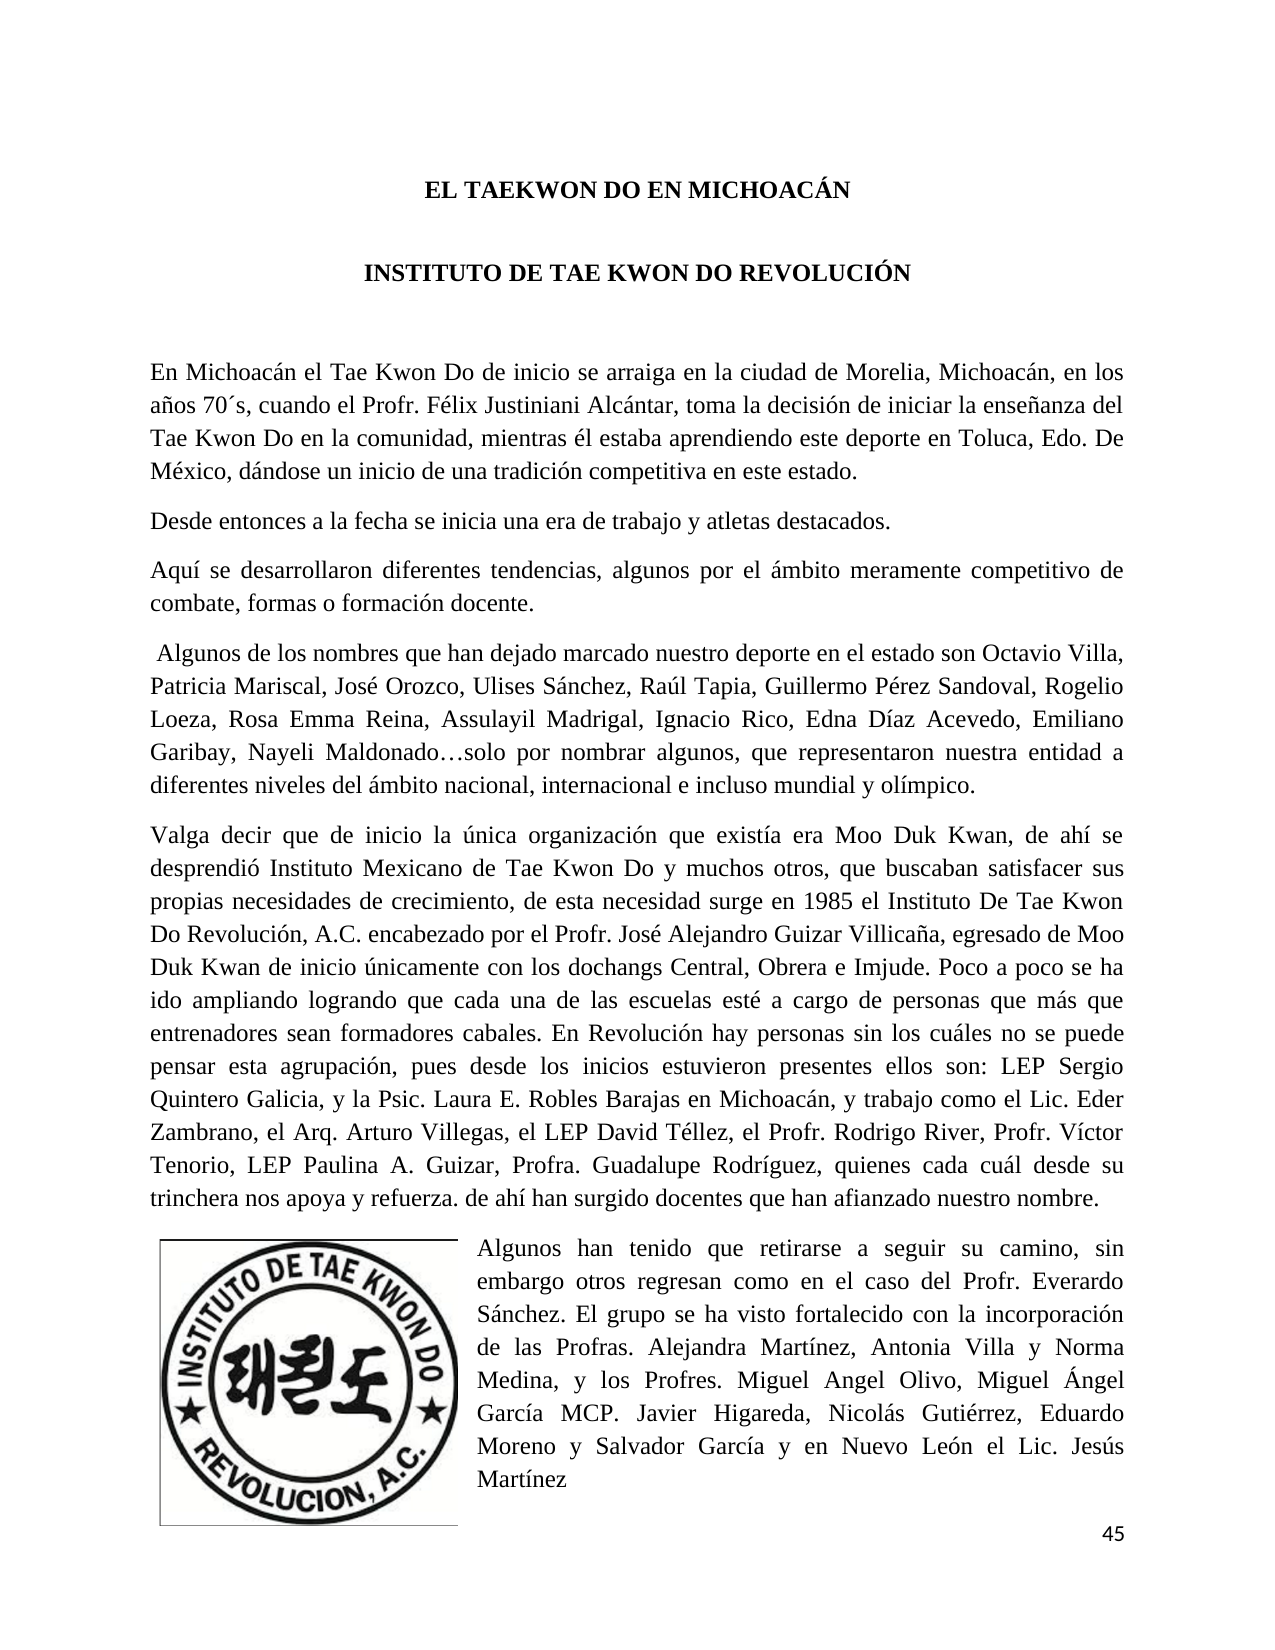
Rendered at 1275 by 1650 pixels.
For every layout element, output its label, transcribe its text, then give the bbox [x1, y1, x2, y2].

text EL TAEKWON DO EN MICHOACÁN [150, 175, 1125, 204]
picture [159, 1239, 458, 1526]
text INSTITUTO DE TAE KWON DO REVOLUCIÓN [150, 258, 1125, 286]
text Aquí se desarrollaron diferentes tendencias, algunos por el ámbito meramente competitivo de combate, formas o formación docente. [150, 556, 1125, 617]
text Algunos de los nombres que han dejado marcado nuestro deporte en el estado son Octavio Villa, Patricia Mariscal, José Orozco, Ulises Sánchez, Raúl Tapia, Guillermo Pérez Sandoval, Rogelio Loeza, Rosa Emma Reina, Assulayil Madrigal, Ignacio Rico, Edna Díaz Acevedo, Emiliano Garibay, Nayeli Maldonado…solo por nombrar algunos, que representaron nuestra entidad a diferentes niveles del ámbito nacional, internacional e incluso mundial y olímpico. [150, 638, 1125, 799]
text Valga decir que de inicio la única organización que existía era Moo Duk Kwan, de ahí se desprendió Instituto Mexicano de Tae Kwon Do y muchos otros, que buscaban satisfacer sus propias necesidades de crecimiento, de esta necesidad surge en 1985 el Instituto De Tae Kwon Do Revolución, A.C. encabezado por el Profr. José Alejandro Guizar Villicaña, egresado de Moo Duk Kwan de inicio únicamente con los dochangs Central, Obrera e Imjude. Poco a poco se ha ido ampliando logrando que cada una de las escuelas esté a cargo de personas que más que entrenadores sean formadores cabales. En Revolución hay personas sin los cuáles no se puede pensar esta agrupación, pues desde los inicios estuvieron presentes ellos son: LEP Sergio Quintero Galicia, y la Psic. Laura E. Robles Barajas en Michoacán, y trabajo como el Lic. Eder Zambrano, el Arq. Arturo Villegas, el LEP David Téllez, el Profr. Rodrigo River, Profr. Víctor Tenorio, LEP Paulina A. Guizar, Profra. Guadalupe Rodríguez, quienes cada cuál desde su trinchera nos apoya y refuerza. de ahí han surgido docentes que han afianzado nuestro nombre. [150, 820, 1125, 1212]
text Desde entonces a la fecha se inicia una era de trabajo y atletas destacados. [150, 506, 1125, 534]
text En Michoacán el Tae Kwon Do de inicio se arraiga en la ciudad de Morelia, Michoacán, en los años 70´s, cuando el Profr. Félix Justiniani Alcántar, toma la decisión de iniciar la enseñanza del Tae Kwon Do en la comunidad, mientras él estaba aprendiendo este deporte en Toluca, Edo. De México, dándose un inicio de una tradición competitiva en este estado. [150, 357, 1125, 485]
